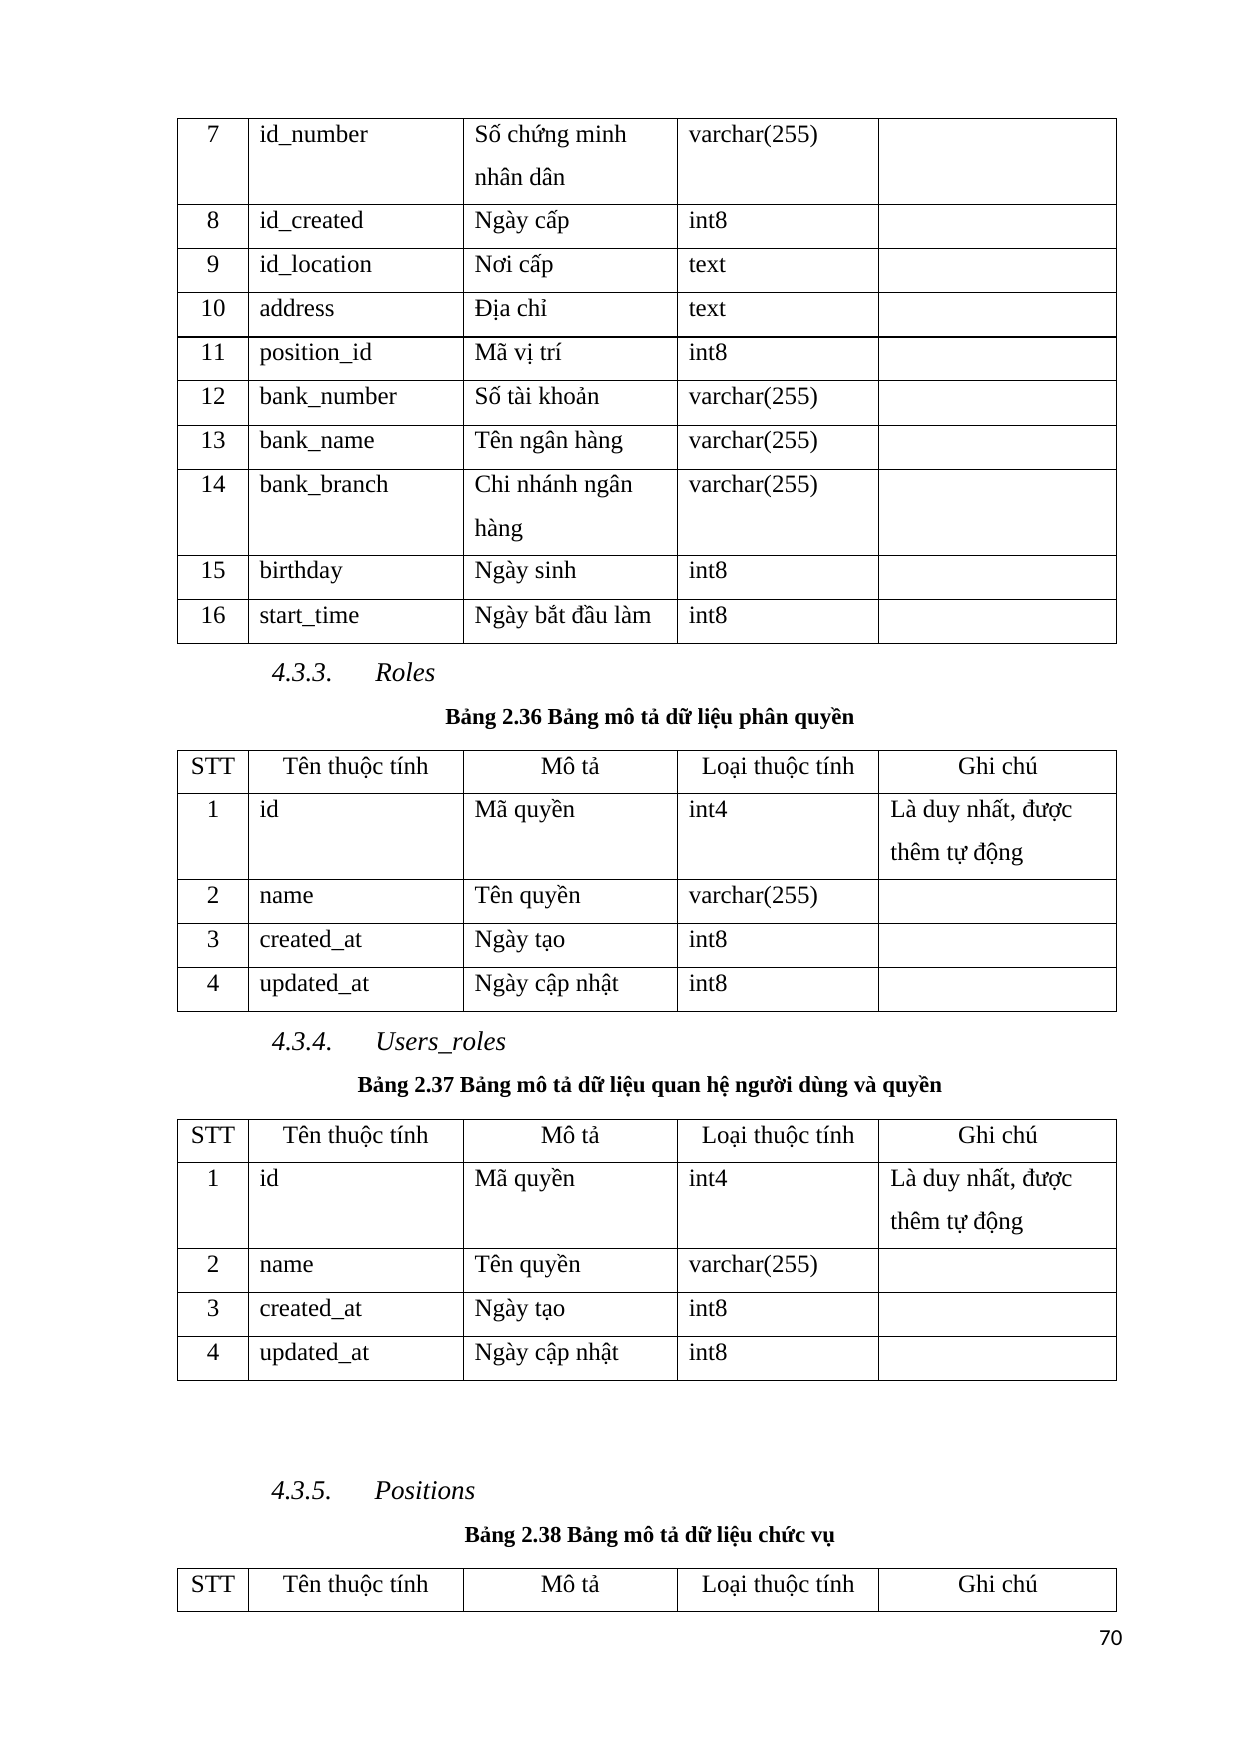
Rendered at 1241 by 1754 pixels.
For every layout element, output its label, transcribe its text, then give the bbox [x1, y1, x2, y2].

table_cell 16 [178, 600, 248, 643]
table_cell varchar(255) [678, 470, 878, 554]
table_cell Ngày tạo [464, 1293, 677, 1336]
table_cell int8 [678, 556, 878, 599]
table_cell 14 [178, 470, 248, 554]
table_cell Là duy nhất, được thêm tự động [879, 1163, 1116, 1248]
table_cell [879, 381, 1116, 424]
table_cell [879, 1293, 1116, 1336]
table_cell [879, 470, 1116, 554]
table_cell [879, 293, 1116, 336]
table_cell updated_at [249, 1337, 463, 1380]
table_cell name [249, 1249, 463, 1292]
table_cell id [249, 1163, 463, 1248]
table_cell [879, 1249, 1116, 1292]
table_header STT [178, 1569, 248, 1611]
table_cell name [249, 880, 463, 923]
table_cell 2 [178, 880, 248, 923]
table_cell Tên quyền [464, 1249, 677, 1292]
table_cell int4 [678, 1163, 878, 1248]
list Positions [271, 1474, 1122, 1505]
table_cell [879, 119, 1116, 204]
table_cell 13 [178, 426, 248, 468]
table_cell Ngày cập nhật [464, 968, 677, 1011]
table_cell [879, 880, 1116, 923]
table_cell 9 [178, 249, 248, 292]
table_header Mô tả [464, 1120, 677, 1162]
table_cell varchar(255) [678, 381, 878, 424]
table_cell 10 [178, 293, 248, 336]
table_cell Ngày tạo [464, 924, 677, 967]
table_cell created_at [249, 924, 463, 967]
table_cell [879, 338, 1116, 380]
list Roles [272, 656, 1122, 687]
table_cell [879, 426, 1116, 468]
table_cell int8 [678, 205, 878, 248]
table_cell int8 [678, 968, 878, 1011]
table_cell bank_branch [249, 470, 463, 554]
text Bảng 2.37 Bảng mô tả dữ liệu quan hệ người dùng và quyền [177, 1071, 1122, 1098]
table_cell [879, 205, 1116, 248]
table_cell 3 [178, 1293, 248, 1336]
table_cell int8 [678, 338, 878, 380]
list Users_roles [272, 1025, 1122, 1056]
table_cell [879, 556, 1116, 599]
table_cell 7 [178, 119, 248, 204]
table_cell birthday [249, 556, 463, 599]
table_cell 11 [178, 338, 248, 380]
table_header Ghi chú [879, 1569, 1116, 1611]
table_header Loại thuộc tính [678, 751, 878, 793]
table_cell [879, 924, 1116, 967]
table_cell address [249, 293, 463, 336]
table_header Ghi chú [879, 1120, 1116, 1162]
table_cell Số chứng minh nhân dân [464, 119, 677, 204]
table_cell 4 [178, 968, 248, 1011]
table_header STT [178, 751, 248, 793]
table_cell varchar(255) [678, 119, 878, 204]
table_cell varchar(255) [678, 1249, 878, 1292]
table_cell int4 [678, 794, 878, 879]
text Bảng 2.38 Bảng mô tả dữ liệu chức vụ [177, 1521, 1122, 1547]
table_header Tên thuộc tính [249, 1569, 463, 1611]
table_cell Ngày sinh [464, 556, 677, 599]
table_cell id [249, 794, 463, 879]
table_header STT [178, 1120, 248, 1162]
table_cell 8 [178, 205, 248, 248]
table_cell bank_name [249, 426, 463, 468]
table_cell Chi nhánh ngân hàng [464, 470, 677, 554]
table_cell id_created [249, 205, 463, 248]
table_cell 1 [178, 794, 248, 879]
table_cell bank_number [249, 381, 463, 424]
text Bảng 2.36 Bảng mô tả dữ liệu phân quyền [177, 703, 1122, 729]
table_cell varchar(255) [678, 880, 878, 923]
table_cell Mã quyền [464, 794, 677, 879]
table_cell 3 [178, 924, 248, 967]
table_cell id_number [249, 119, 463, 204]
table_cell text [678, 249, 878, 292]
table_cell 1 [178, 1163, 248, 1248]
table_cell position_id [249, 338, 463, 380]
table_cell Là duy nhất, được thêm tự động [879, 794, 1116, 879]
table_header Tên thuộc tính [249, 751, 463, 793]
table_cell Ngày bắt đầu làm [464, 600, 677, 643]
table_cell Nơi cấp [464, 249, 677, 292]
table_cell int8 [678, 1337, 878, 1380]
table_cell Ngày cấp [464, 205, 677, 248]
table_header Mô tả [464, 751, 677, 793]
table_cell created_at [249, 1293, 463, 1336]
table_cell 12 [178, 381, 248, 424]
table_cell id_location [249, 249, 463, 292]
table_header Loại thuộc tính [678, 1569, 878, 1611]
table_cell Tên quyền [464, 880, 677, 923]
table_cell [879, 600, 1116, 643]
table_cell int8 [678, 924, 878, 967]
table_cell Mã vị trí [464, 338, 677, 380]
table_cell int8 [678, 600, 878, 643]
table_cell updated_at [249, 968, 463, 1011]
table_cell [879, 249, 1116, 292]
table_cell Mã quyền [464, 1163, 677, 1248]
table_cell Tên ngân hàng [464, 426, 677, 468]
table_cell 4 [178, 1337, 248, 1380]
table_cell varchar(255) [678, 426, 878, 468]
table_cell start_time [249, 600, 463, 643]
table_cell Ngày cập nhật [464, 1337, 677, 1380]
table_cell Địa chỉ [464, 293, 677, 336]
table_cell 15 [178, 556, 248, 599]
table_header Tên thuộc tính [249, 1120, 463, 1162]
table_header Ghi chú [879, 751, 1116, 793]
table_cell 2 [178, 1249, 248, 1292]
table_cell [879, 1337, 1116, 1380]
table_header Mô tả [464, 1569, 677, 1611]
table_cell [879, 968, 1116, 1011]
table_cell int8 [678, 1293, 878, 1336]
table_cell Số tài khoản [464, 381, 677, 424]
table_cell text [678, 293, 878, 336]
table_header Loại thuộc tính [678, 1120, 878, 1162]
